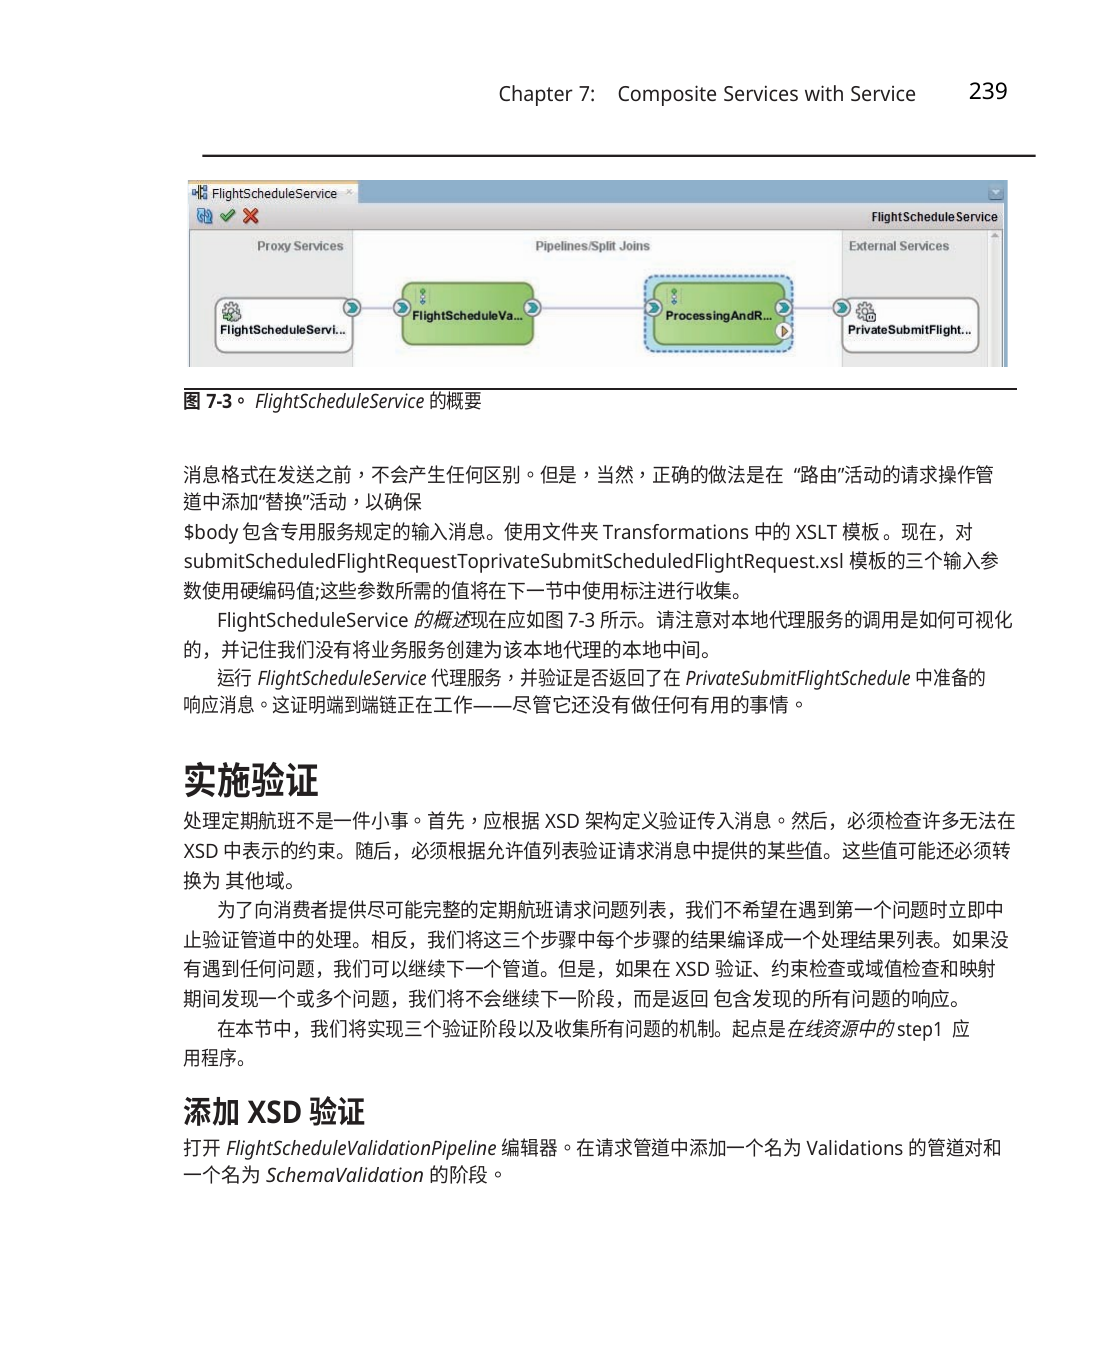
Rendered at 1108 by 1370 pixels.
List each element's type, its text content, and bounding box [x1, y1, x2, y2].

text 处理定期航班不是一件小事。首先，应根据 XSD 架构定义验证传入消息。然后，必须检查许多无法在 XSD 中表示的约束。随后，必须根据允许值列表验证请求消息中提供的某些值。这些值可能还必须转换为 其他域。 [184, 806, 1018, 894]
picture [187, 180, 1008, 367]
text 图 7-3。 FlightScheduleService 的概要 [184, 383, 1107, 413]
text FlightScheduleService 的概述现在应如图 7-3 所示。请注意对本地代理服务的调用是如何可视化的，并记住我们没有将业务服务创建为该本地代理的本地中间。 [184, 605, 1017, 663]
subtitle 添加 XSD 验证 [184, 1090, 1107, 1133]
text 消息格式在发送之前，不会产生任何区别。但是，当然，正确的做法是在 “路由”活动的请求操作管道中添加“替换”活动，以确保 [184, 462, 1005, 516]
text $body包含专用服务规定的输入消息。使用文件夹 Transformations 中的 XSLT 模板 。现在，对 submitScheduledFlightRequestToprivateSubmitScheduledFlightRequest.xsl 模板的三个输入参数使用硬编码值;这些参数所需的值将在下一节中使用标注进行收集。 [184, 516, 1011, 604]
text 为了向消费者提供尽可能完整的定期航班请求问题列表，我们不希望在遇到第一个问题时立即中止验证管道中的处理。相反，我们将这三个步骤中每个步骤的结果编译成一个处理结果列表。如果没有遇到任何问题，我们可以继续下一个管道。但是，如果在 XSD 验证、约束检查或域值检查和映射期间发现一个或多个问题，我们将不会继续下一阶段，而是返回 包含发现的所有问题的响应。 [184, 895, 1009, 1012]
text 在本节中，我们将实现三个验证阶段以及收集所有问题的机制。起点是在线资源中的 step1 应用程序。 [184, 1013, 984, 1071]
subtitle 实施验证 [184, 754, 1107, 805]
text 打开 FlightScheduleValidationPipeline 编辑器。在请求管道中添加一个名为 Validations 的管道对和一个名为 SchemaValidation 的阶段。 [184, 1134, 1011, 1188]
text 运行 FlightScheduleService 代理服务，并验证是否返回了在 PrivateSubmitFlightSchedule 中准备的响应消息。这证明端到端链正在工作——尽管它还没有做任何有用的事情。 [184, 664, 997, 718]
